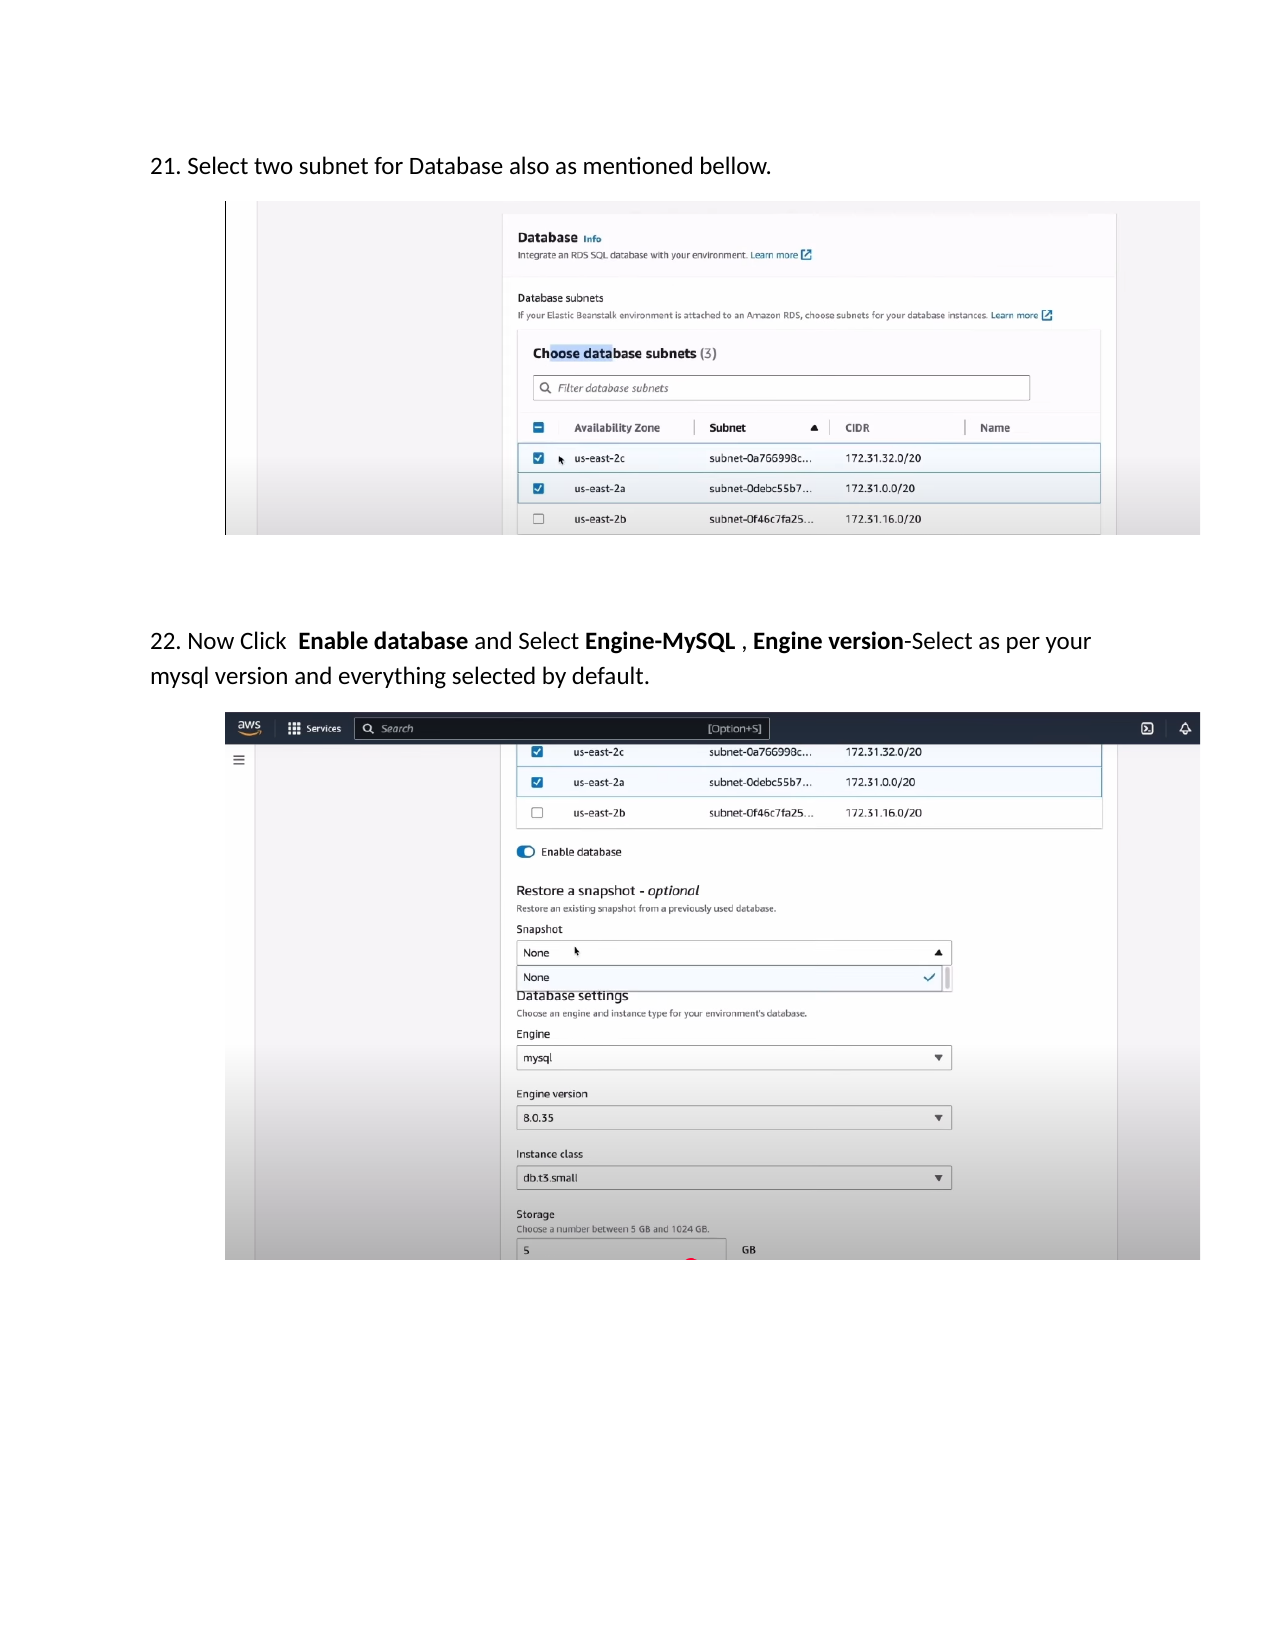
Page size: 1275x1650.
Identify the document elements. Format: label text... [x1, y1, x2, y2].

picture [225, 201, 1200, 535]
picture [225, 712, 1200, 1260]
text 21. Select two subnet for Database also as mentioned bellow. [150, 150, 1125, 181]
text 22. Now Click Enable database and Select Engine-MySQL , Engine version-Select as per your mysql version and everything selected by default. [150, 626, 1125, 691]
